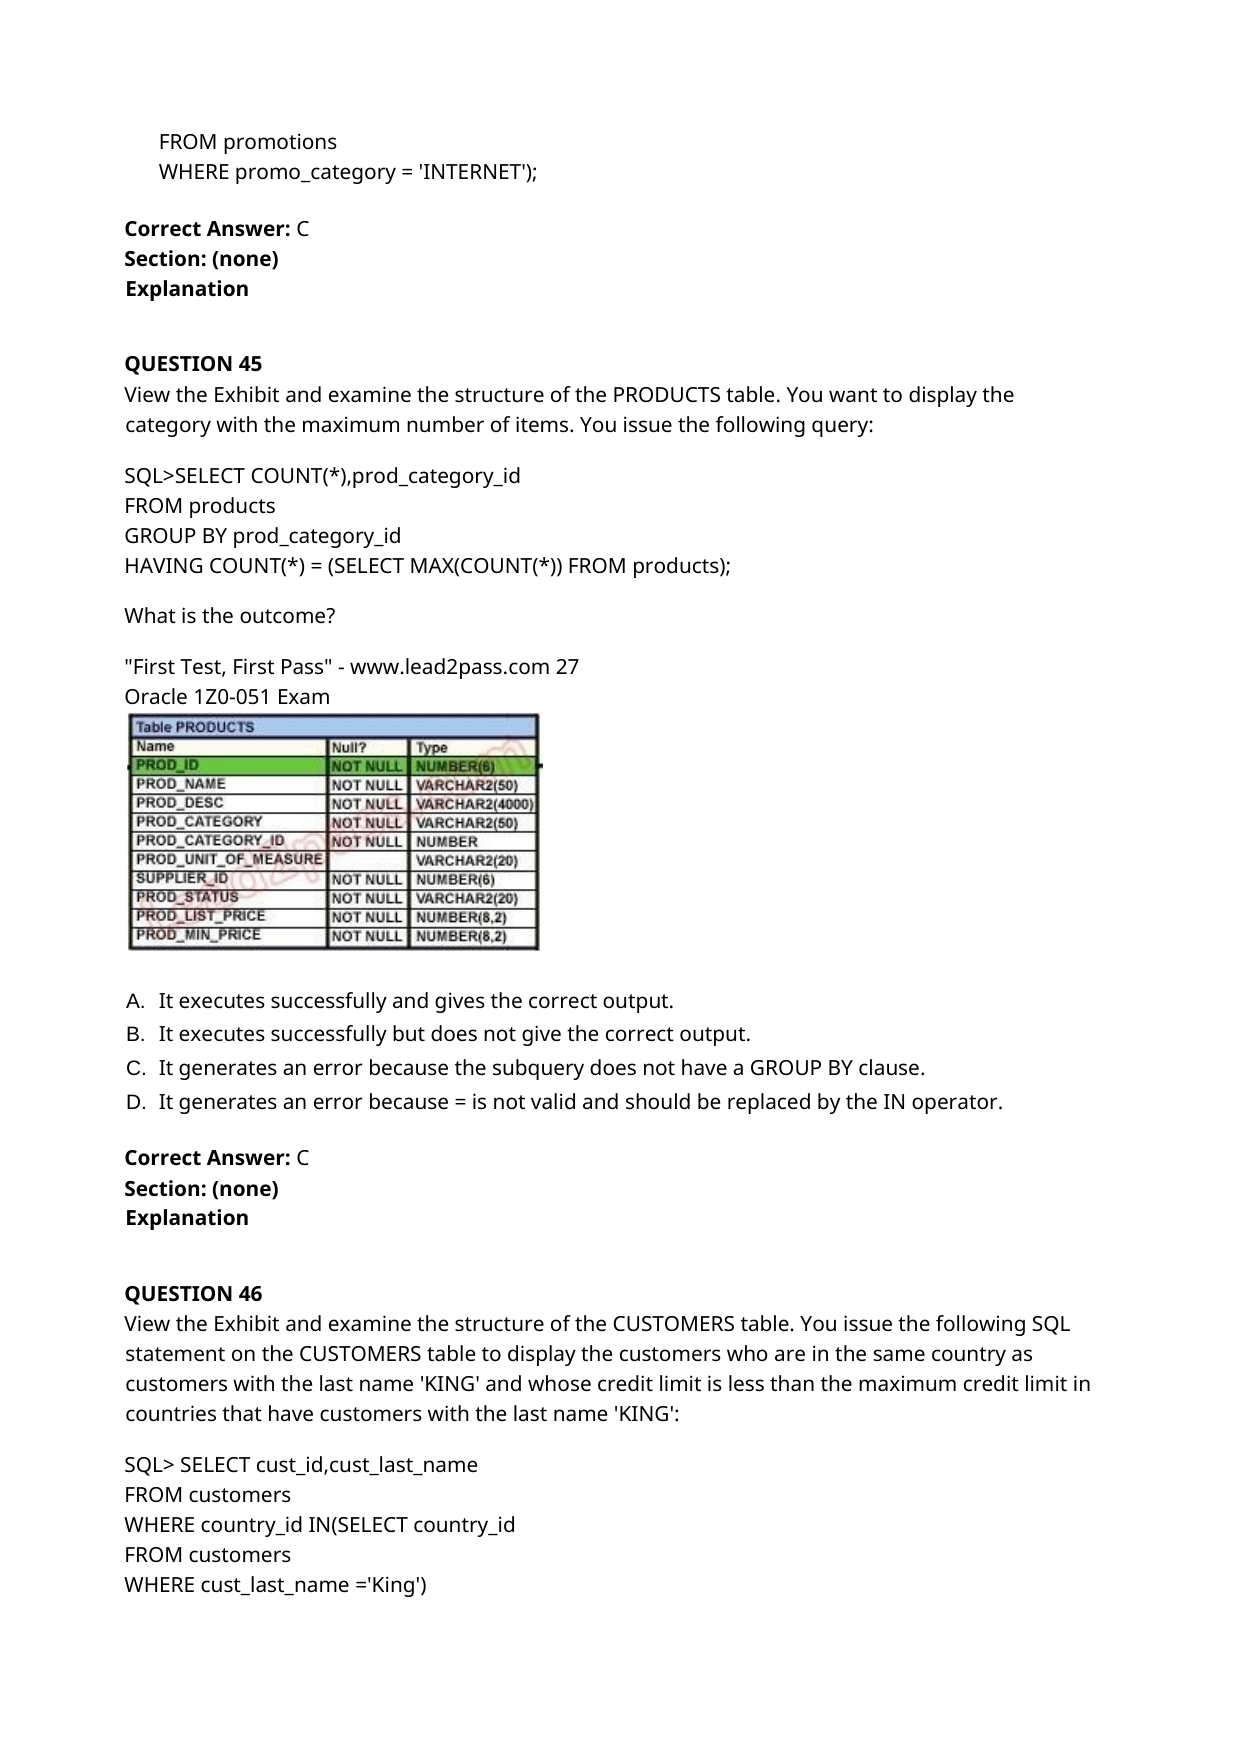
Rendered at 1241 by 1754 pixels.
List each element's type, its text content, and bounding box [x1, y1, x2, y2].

text QUESTION 45 [124, 349, 389, 378]
text GROUP BY prod_category_id [124, 521, 1111, 549]
text Oracle 1Z0-051 Exam [124, 682, 1111, 711]
text Correct Answer: C [124, 214, 389, 242]
text View the Exhibit and examine the structure of the PRODUCTS table. You want to display the category with the maximum number of items. You issue the following query: [124, 380, 1104, 438]
text Correct Answer: C [124, 1143, 389, 1172]
text FROM customers [124, 1480, 1111, 1508]
picture [127, 712, 543, 954]
text QUESTION 46 [124, 1279, 389, 1307]
text "First Test, First Pass" - www.lead2pass.com 27 [124, 652, 1111, 681]
text View the Exhibit and examine the structure of the CUSTOMERS table. You issue the following SQL statement on the CUSTOMERS table to display the customers who are in the same country as customers with the last name 'KING' and whose credit limit is less than the maximum credit limit in countries that have customers with the last name 'KING': [124, 1309, 1111, 1427]
text SQL> SELECT cust_id,cust_last_name [124, 1450, 1111, 1478]
text WHERE promo_category = 'INTERNET'); [158, 157, 1111, 186]
text Section: (none) Explanation [124, 1174, 389, 1232]
list It executes successfully but does not give the correct output. [126, 1019, 1111, 1048]
list It executes successfully and gives the correct output. [126, 986, 1111, 1014]
text HAVING COUNT(*) = (SELECT MAX(COUNT(*)) FROM products); [124, 551, 1111, 579]
text FROM products [124, 491, 1111, 519]
list It generates an error because = is not valid and should be replaced by the IN operator. [126, 1087, 1111, 1115]
text FROM promotions [158, 127, 1111, 156]
text What is the outcome? [124, 602, 1111, 630]
text FROM customers [124, 1540, 1111, 1568]
list It generates an error because the subquery does not have a GROUP BY clause. [126, 1053, 1111, 1082]
text WHERE country_id IN(SELECT country_id [124, 1510, 1111, 1538]
text WHERE cust_last_name ='King') [124, 1570, 1111, 1599]
text Section: (none) Explanation [124, 244, 389, 302]
text SQL>SELECT COUNT(*),prod_category_id [124, 461, 1111, 489]
